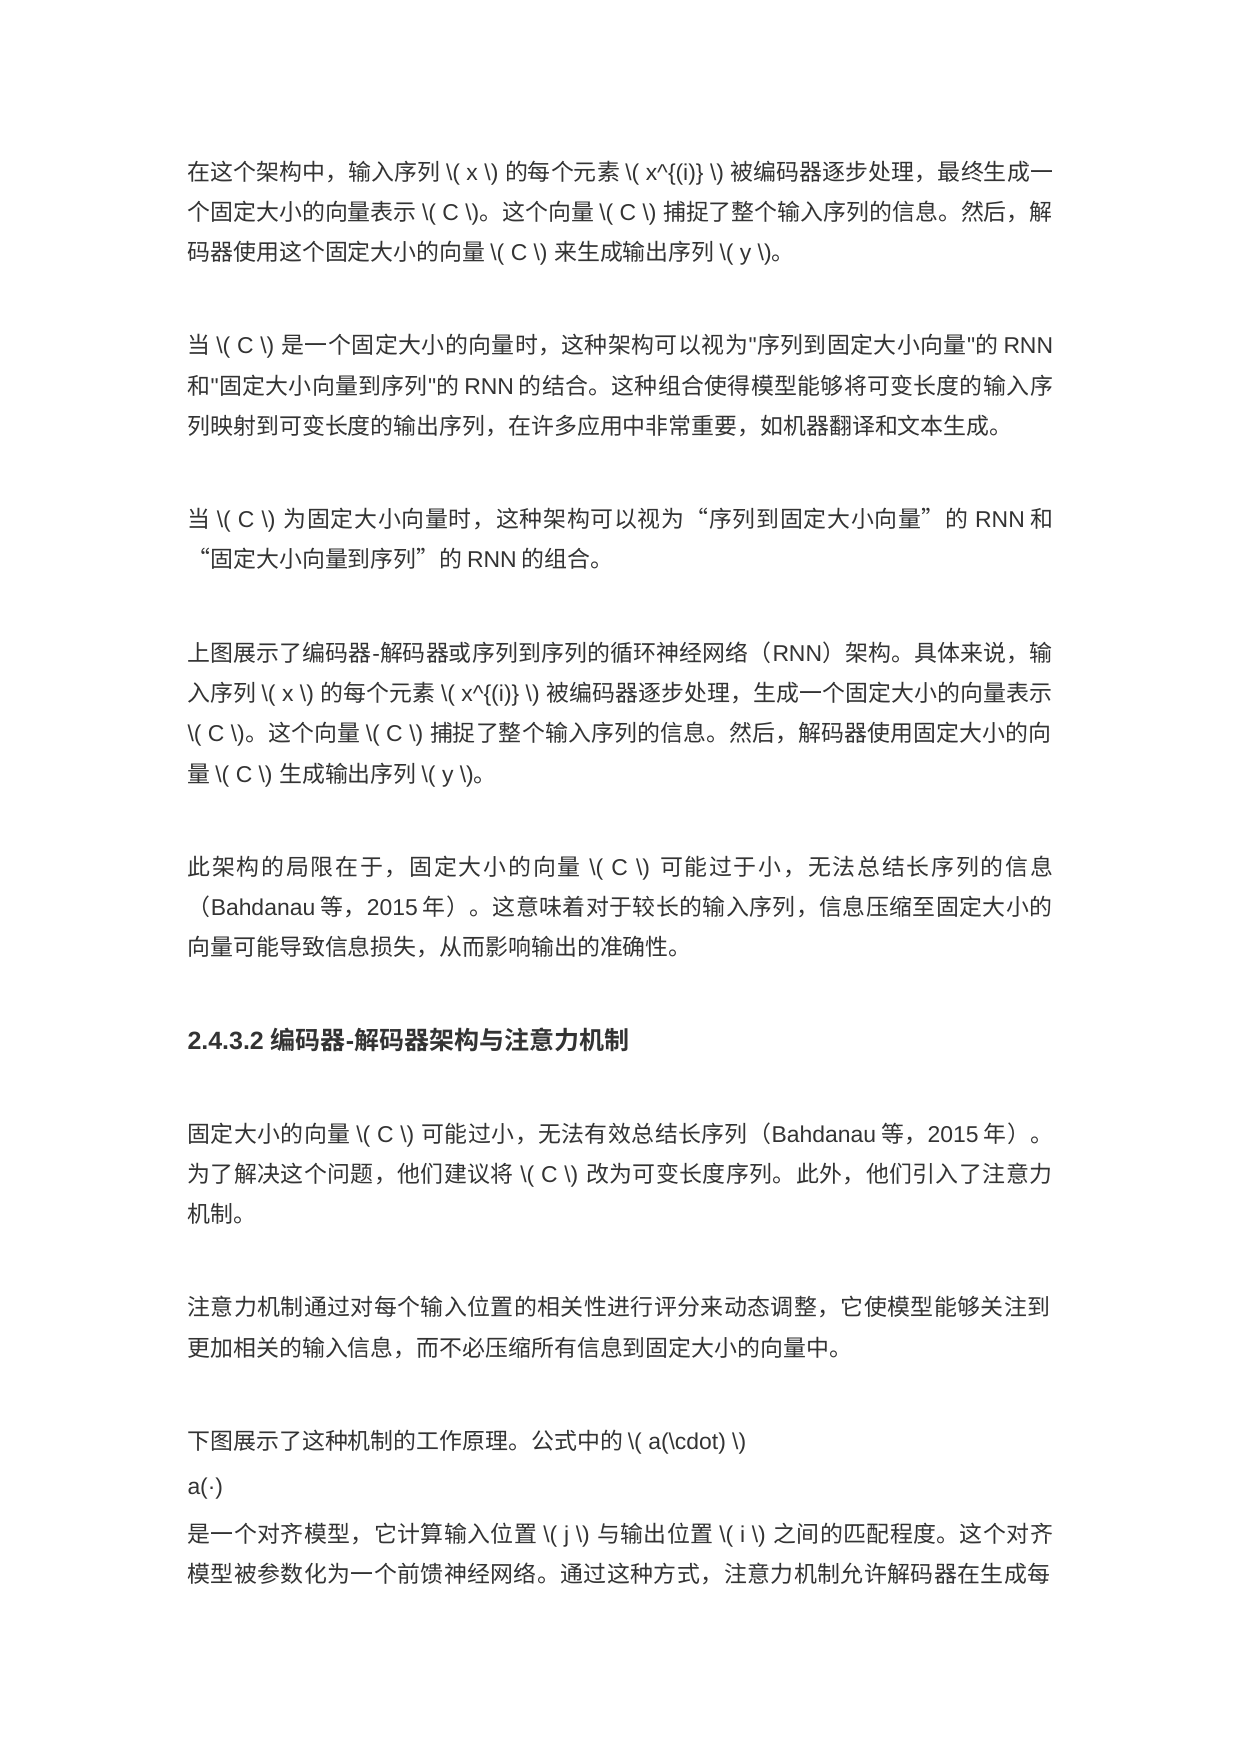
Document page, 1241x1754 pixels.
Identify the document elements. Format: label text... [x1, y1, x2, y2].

text 下图展示了这种机制的工作原理。公式中的 \( a(\cdot) \) [187, 1419, 1053, 1459]
text 上图展示了编码器-解码器或序列到序列的循环神经网络（RNN）架构。具体来说，输入序列 \( x \) 的每个元素 \( x^{(i)} \) 被编码器逐步处理，生成一个固定大小的向量表示 \( C \)。这个向量 \( C \) 捕捉了整个输入序列的信息。然后，解码器使用固定大小的向量 \( C \) 生成输出序列 \( y \)。 [187, 631, 1053, 792]
text 当 \( C \) 是一个固定大小的向量时，这种架构可以视为"序列到固定大小向量"的RNN和"固定大小向量到序列"的RNN的结合。这种组合使得模型能够将可变长度的输入序列映射到可变长度的输出序列，在许多应用中非常重要，如机器翻译和文本生成。 [187, 324, 1053, 445]
text 固定大小的向量 \( C \) 可能过小，无法有效总结长序列（Bahdanau等，2015年）。为了解决这个问题，他们建议将 \( C \) 改为可变长度序列。此外，他们引入了注意力机制。 [187, 1112, 1053, 1233]
list a(·) [187, 1466, 1053, 1506]
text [187, 1512, 1053, 1593]
text 当 \( C \) 为固定大小向量时，这种架构可以视为“序列到固定大小向量”的RNN和“固定大小向量到序列”的RNN的组合。 [187, 497, 1053, 578]
subtitle 2.4.3.2 编码器-解码器架构与注意力机制 [187, 1019, 1053, 1059]
text 注意力机制通过对每个输入位置的相关性进行评分来动态调整，它使模型能够关注到更加相关的输入信息，而不必压缩所有信息到固定大小的向量中。 [187, 1286, 1053, 1366]
text 在这个架构中，输入序列 \( x \) 的每个元素 \( x^{(i)} \) 被编码器逐步处理，最终生成一个固定大小的向量表示 \( C \)。这个向量 \( C \) 捕捉了整个输入序列的信息。然后，解码器使用这个固定大小的向量 \( C \) 来生成输出序列 \( y \)。 [187, 150, 1053, 271]
text 此架构的局限在于，固定大小的向量 \( C \) 可能过于小，无法总结长序列的信息（Bahdanau等，2015年）。这意味着对于较长的输入序列，信息压缩至固定大小的向量可能导致信息损失，从而影响输出的准确性。 [187, 845, 1053, 966]
